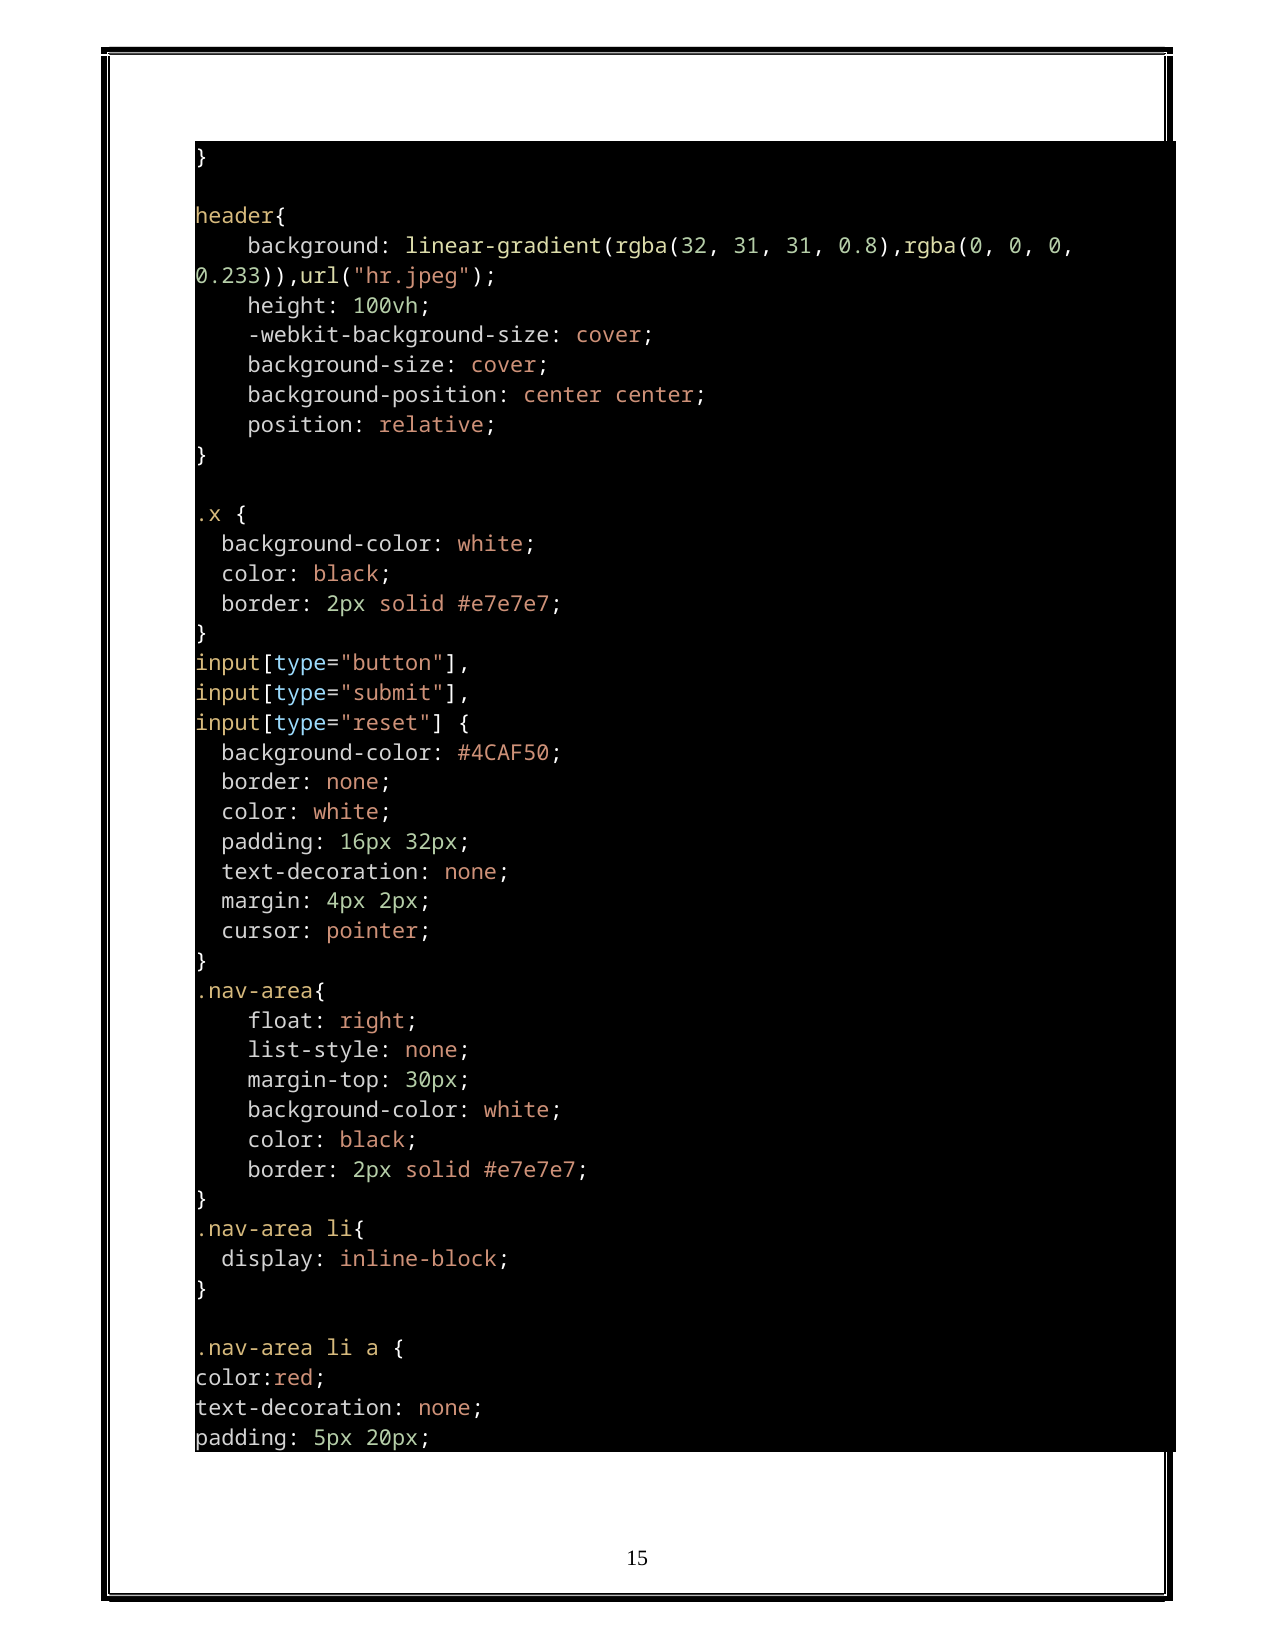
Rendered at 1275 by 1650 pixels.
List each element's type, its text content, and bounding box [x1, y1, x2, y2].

text } [195, 945, 1176, 975]
text background-color: white; [195, 1094, 1176, 1124]
text input[type="submit"], [195, 677, 1176, 707]
text -webkit-background-size: cover; [195, 319, 1176, 349]
text color: white; [195, 796, 1176, 826]
text color: black; [195, 1124, 1176, 1154]
text border: 2px solid #e7e7e7; [195, 588, 1176, 617]
text float: right; [195, 1005, 1176, 1034]
text } [195, 439, 1176, 468]
text background-color: white; [195, 528, 1176, 558]
text .x { [195, 498, 1176, 528]
text list-style: none; [195, 1034, 1176, 1064]
text background-size: cover; [195, 349, 1176, 379]
text input[type="reset"] { [195, 707, 1176, 737]
text text-decoration: none; [195, 1392, 1176, 1422]
text background: linear-gradient(rgba(32, 31, 31, 0.8),rgba(0, 0, 0, 0.233)),url("hr.jpeg"); [195, 230, 1176, 290]
text } [195, 1183, 1176, 1213]
text background-position: center center; [195, 379, 1176, 409]
text display: inline-block; [195, 1243, 1176, 1273]
text .nav-area li{ [195, 1213, 1176, 1243]
text color: black; [195, 558, 1176, 588]
text margin: 4px 2px; [195, 886, 1176, 915]
text } [195, 1273, 1176, 1303]
text padding: 16px 32px; [195, 826, 1176, 856]
text } [195, 617, 1176, 647]
text margin-top: 30px; [195, 1064, 1176, 1094]
text input[type="button"], [195, 647, 1176, 677]
text border: 2px solid #e7e7e7; [195, 1154, 1176, 1183]
text header{ [195, 200, 1176, 230]
text color:red; [195, 1362, 1176, 1392]
text padding: 5px 20px; [195, 1422, 1176, 1452]
text cursor: pointer; [195, 915, 1176, 945]
text .nav-area li a { [195, 1332, 1176, 1362]
picture [108, 46, 1165, 55]
text border: none; [195, 766, 1176, 796]
text height: 100vh; [195, 290, 1176, 319]
text } [195, 141, 1176, 171]
text .nav-area{ [195, 975, 1176, 1005]
text background-color: #4CAF50; [195, 737, 1176, 766]
picture [108, 1592, 1165, 1602]
text text-decoration: none; [195, 856, 1176, 886]
text position: relative; [195, 409, 1176, 439]
